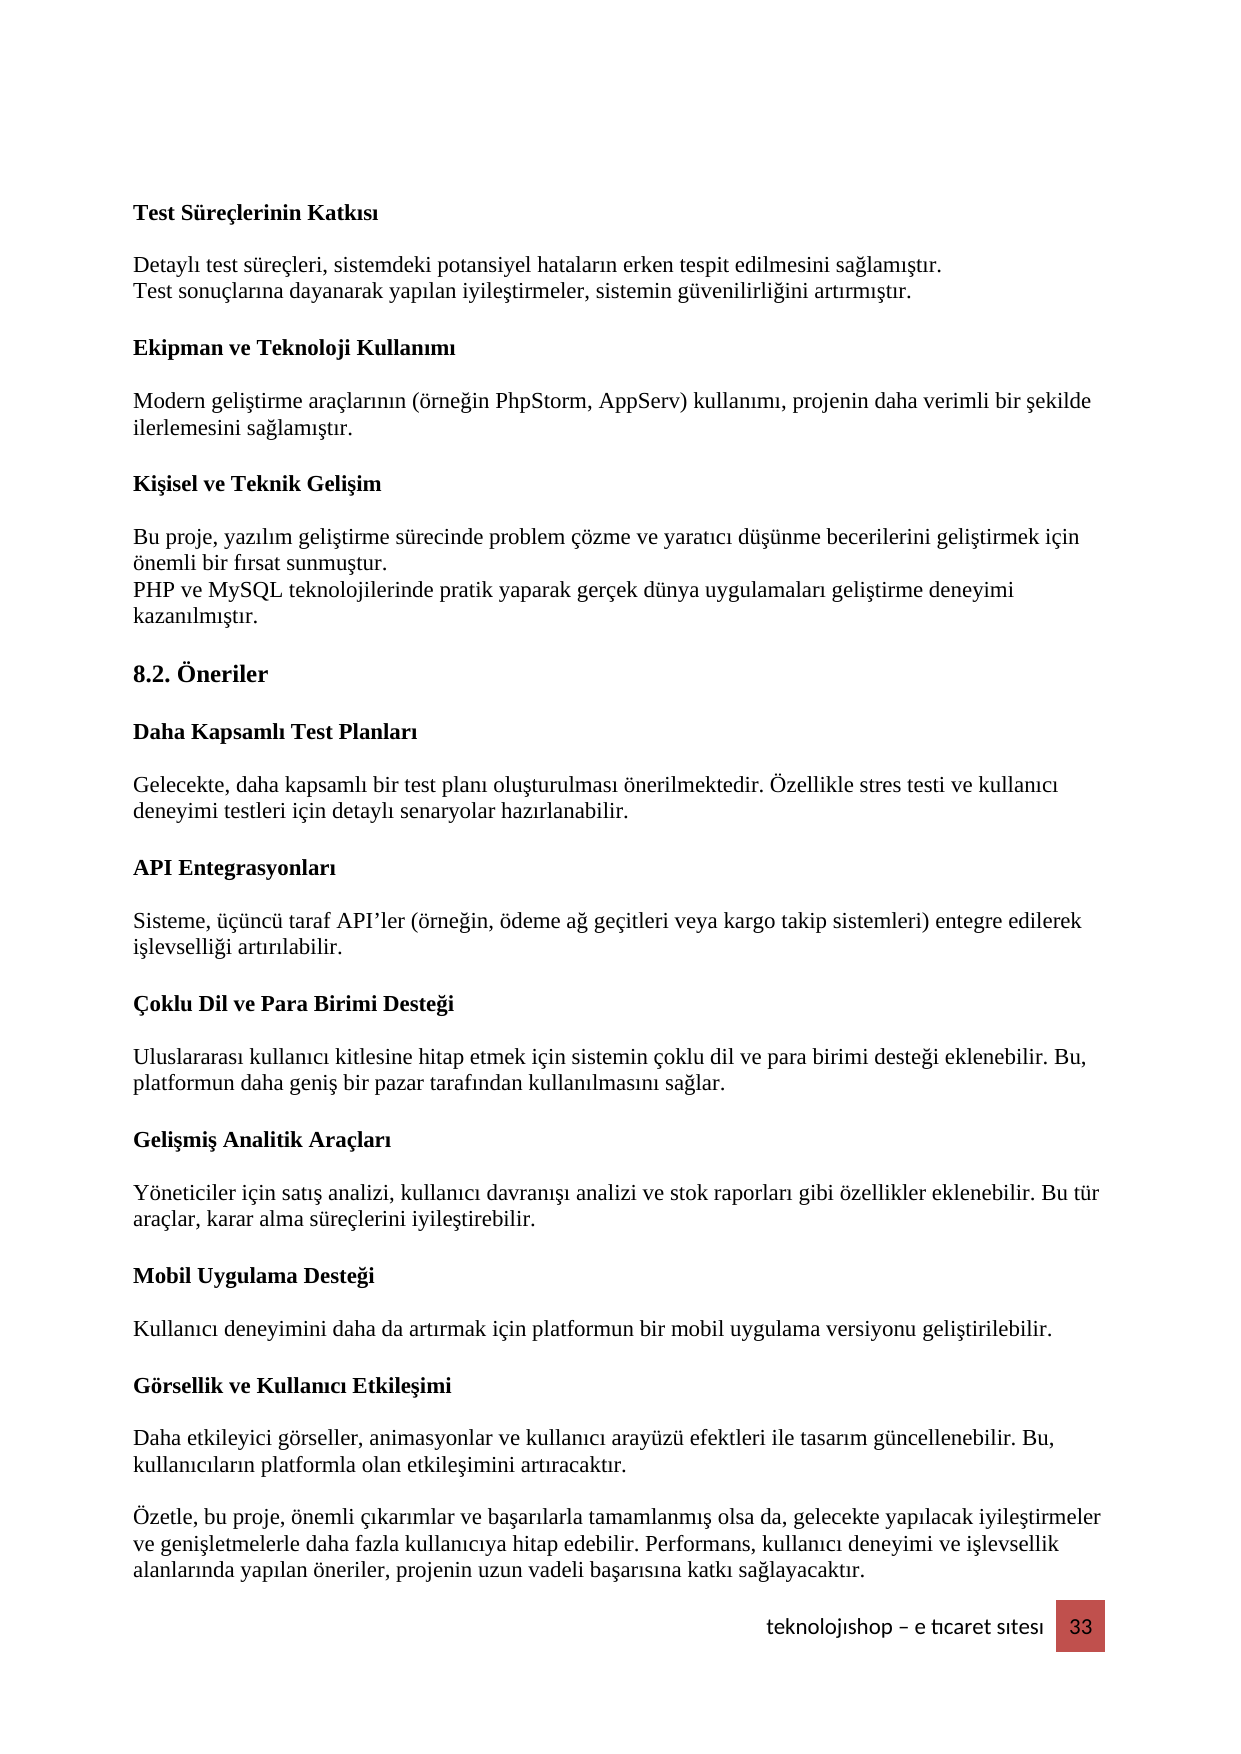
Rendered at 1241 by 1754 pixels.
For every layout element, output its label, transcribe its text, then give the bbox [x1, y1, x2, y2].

subtitle Gelişmiş Analitik Araçları [133, 1126, 1105, 1152]
subtitle Mobil Uygulama Desteği [133, 1262, 1105, 1288]
text Detaylı test süreçleri, sistemdeki potansiyel hataların erken tespit edilmesini sağlamıştır. [133, 251, 1105, 278]
text Daha etkileyici görseller, animasyonlar ve kullanıcı arayüzü efektleri ile tasarım güncellenebilir. Bu, kullanıcıların platformla olan etkileşimini artıracaktır. [133, 1424, 1105, 1477]
subtitle Görsellik ve Kullanıcı Etkileşimi [133, 1372, 1105, 1398]
text Bu proje, yazılım geliştirme sürecinde problem çözme ve yaratıcı düşünme becerilerini geliştirmek için önemli bir fırsat sunmuştur. [133, 523, 1105, 576]
text PHP ve MySQL teknolojilerinde pratik yaparak gerçek dünya uygulamaları geliştirme deneyimi kazanılmıştır. [133, 576, 1105, 628]
subtitle 8.2. Öneriler [133, 659, 1105, 688]
text Yöneticiler için satış analizi, kullanıcı davranışı analizi ve stok raporları gibi özellikler eklenebilir. Bu tür araçlar, karar alma süreçlerini iyileştirebilir. [133, 1179, 1105, 1232]
text Kullanıcı deneyimini daha da artırmak için platformun bir mobil uygulama versiyonu geliştirilebilir. [133, 1315, 1105, 1341]
text Test sonuçlarına dayanarak yapılan iyileştirmeler, sistemin güvenilirliğini artırmıştır. [133, 278, 1105, 304]
subtitle Ekipman ve Teknoloji Kullanımı [133, 334, 1105, 361]
subtitle API Entegrasyonları [133, 854, 1105, 881]
subtitle Kişisel ve Teknik Gelişim [133, 470, 1105, 497]
subtitle Daha Kapsamlı Test Planları [133, 718, 1105, 745]
subtitle Çoklu Dil ve Para Birimi Desteği [133, 990, 1105, 1017]
text Uluslararası kullanıcı kitlesine hitap etmek için sistemin çoklu dil ve para birimi desteği eklenebilir. Bu, platformun daha geniş bir pazar tarafından kullanılmasını sağlar. [133, 1043, 1105, 1096]
text Gelecekte, daha kapsamlı bir test planı oluşturulması önerilmektedir. Özellikle stres testi ve kullanıcı deneyimi testleri için detaylı senaryolar hazırlanabilir. [133, 771, 1105, 824]
text Modern geliştirme araçlarının (örneğin PhpStorm, AppServ) kullanımı, projenin daha verimli bir şekilde ilerlemesini sağlamıştır. [133, 387, 1105, 440]
text Sisteme, üçüncü taraf API’ler (örneğin, ödeme ağ geçitleri veya kargo takip sistemleri) entegre edilerek işlevselliği artırılabilir. [133, 907, 1105, 960]
text Özetle, bu proje, önemli çıkarımlar ve başarılarla tamamlanmış olsa da, gelecekte yapılacak iyileştirmeler ve genişletmelerle daha fazla kullanıcıya hitap edebilir. Performans, kullanıcı deneyimi ve işlevsellik alanlarında yapılan öneriler, projenin uzun vadeli başarısına katkı sağlayacaktır. [133, 1503, 1105, 1582]
subtitle Test Süreçlerinin Katkısı [133, 198, 1105, 225]
